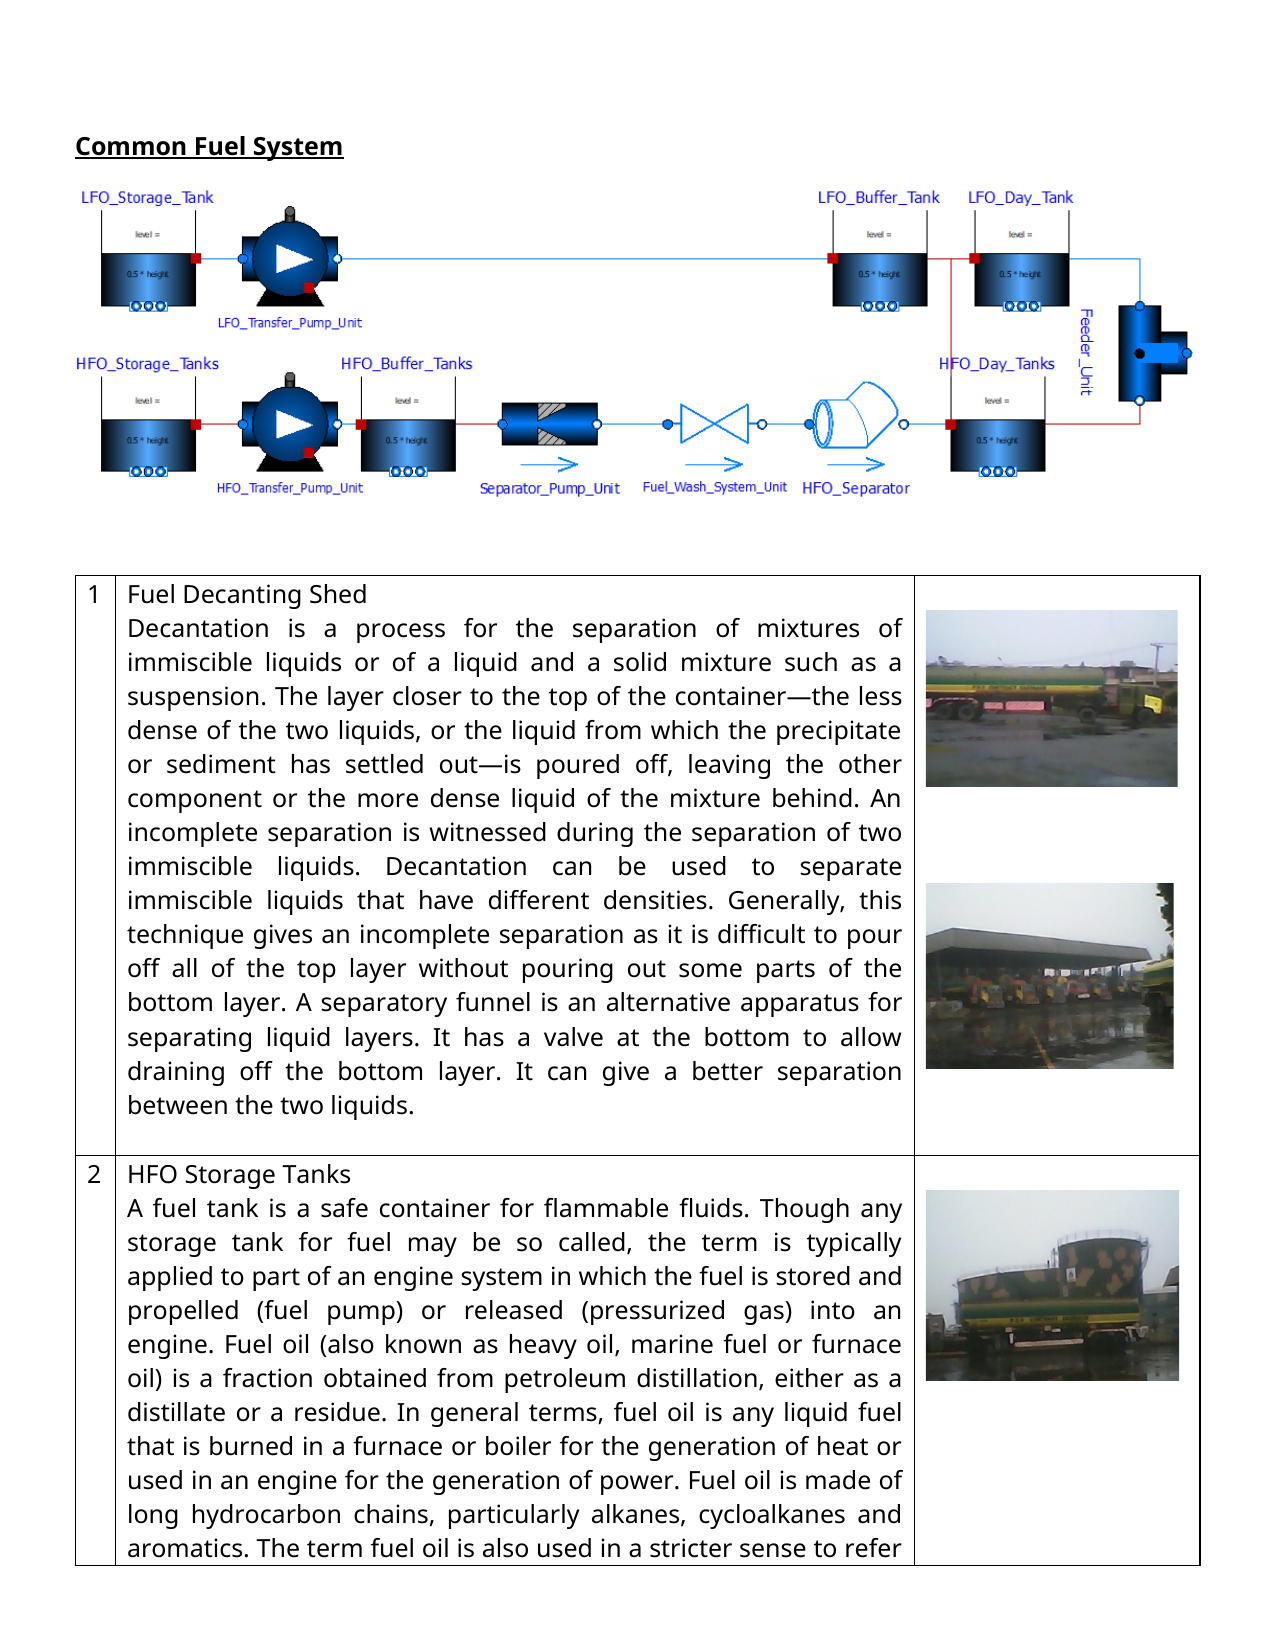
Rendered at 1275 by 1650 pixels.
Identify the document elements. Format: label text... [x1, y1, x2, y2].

picture [925, 1190, 1180, 1381]
table_header Fuel Decanting Shed Decantation is a process for the separation of mixtures of immiscible liquids or of a liquid and a solid mixture such as a suspension. The layer closer to the top of the container—the less dense of the two liquids, or the liquid from which the precipitate or sediment has settled out—is poured off, leaving the other component or the more dense liquid of the mixture behind. An incomplete separation is witnessed during the separation of two immiscible liquids. Decantation can be used to separate immiscible liquids that have different densities. Generally, this technique gives an incomplete separation as it is difficult to pour off all of the top layer without pouring out some parts of the bottom layer. A separatory funnel is an alternative apparatus for separating liquid layers. It has a valve at the bottom to allow draining off the bottom layer. It can give a better separation between the two liquids. [116, 576, 914, 1155]
table_cell [915, 1156, 1199, 1565]
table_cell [116, 1156, 914, 1565]
table_cell 2 [76, 1156, 115, 1565]
text Common Fuel System [75, 128, 1200, 162]
picture [925, 883, 1174, 1069]
picture [75, 181, 1200, 503]
picture [925, 610, 1178, 787]
table_header [915, 576, 1199, 1155]
table_header 1 [76, 576, 115, 1155]
